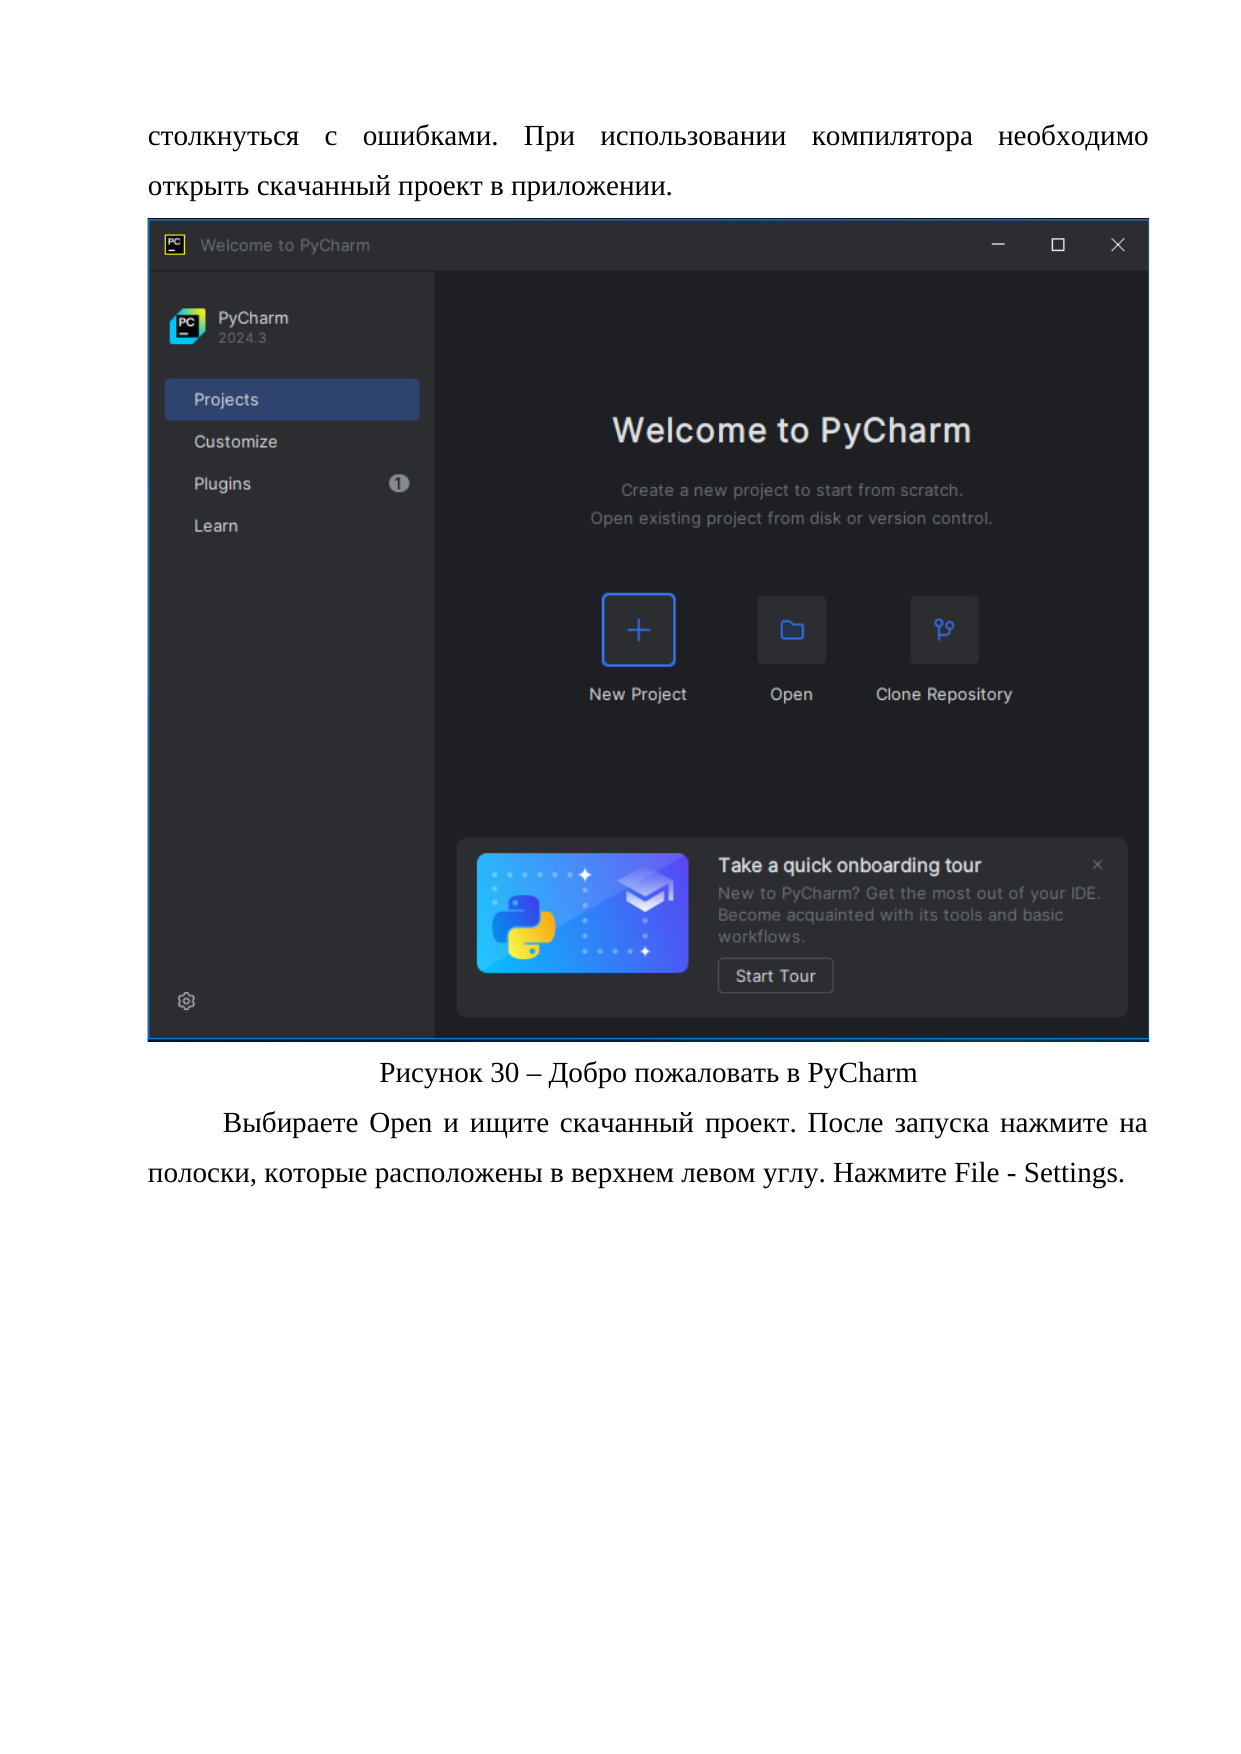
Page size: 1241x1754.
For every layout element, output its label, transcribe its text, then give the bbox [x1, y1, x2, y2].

text Выбираете Open и ищите скачанный проект. После запуска нажмите на полоски, которые расположены в верхнем левом углу. Нажмите File - Settings. [148, 1105, 1149, 1189]
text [148, 118, 1149, 202]
picture [147, 218, 1150, 1042]
text Рисунок 30 – Добро пожаловать в PyCharm [148, 1055, 1149, 1088]
